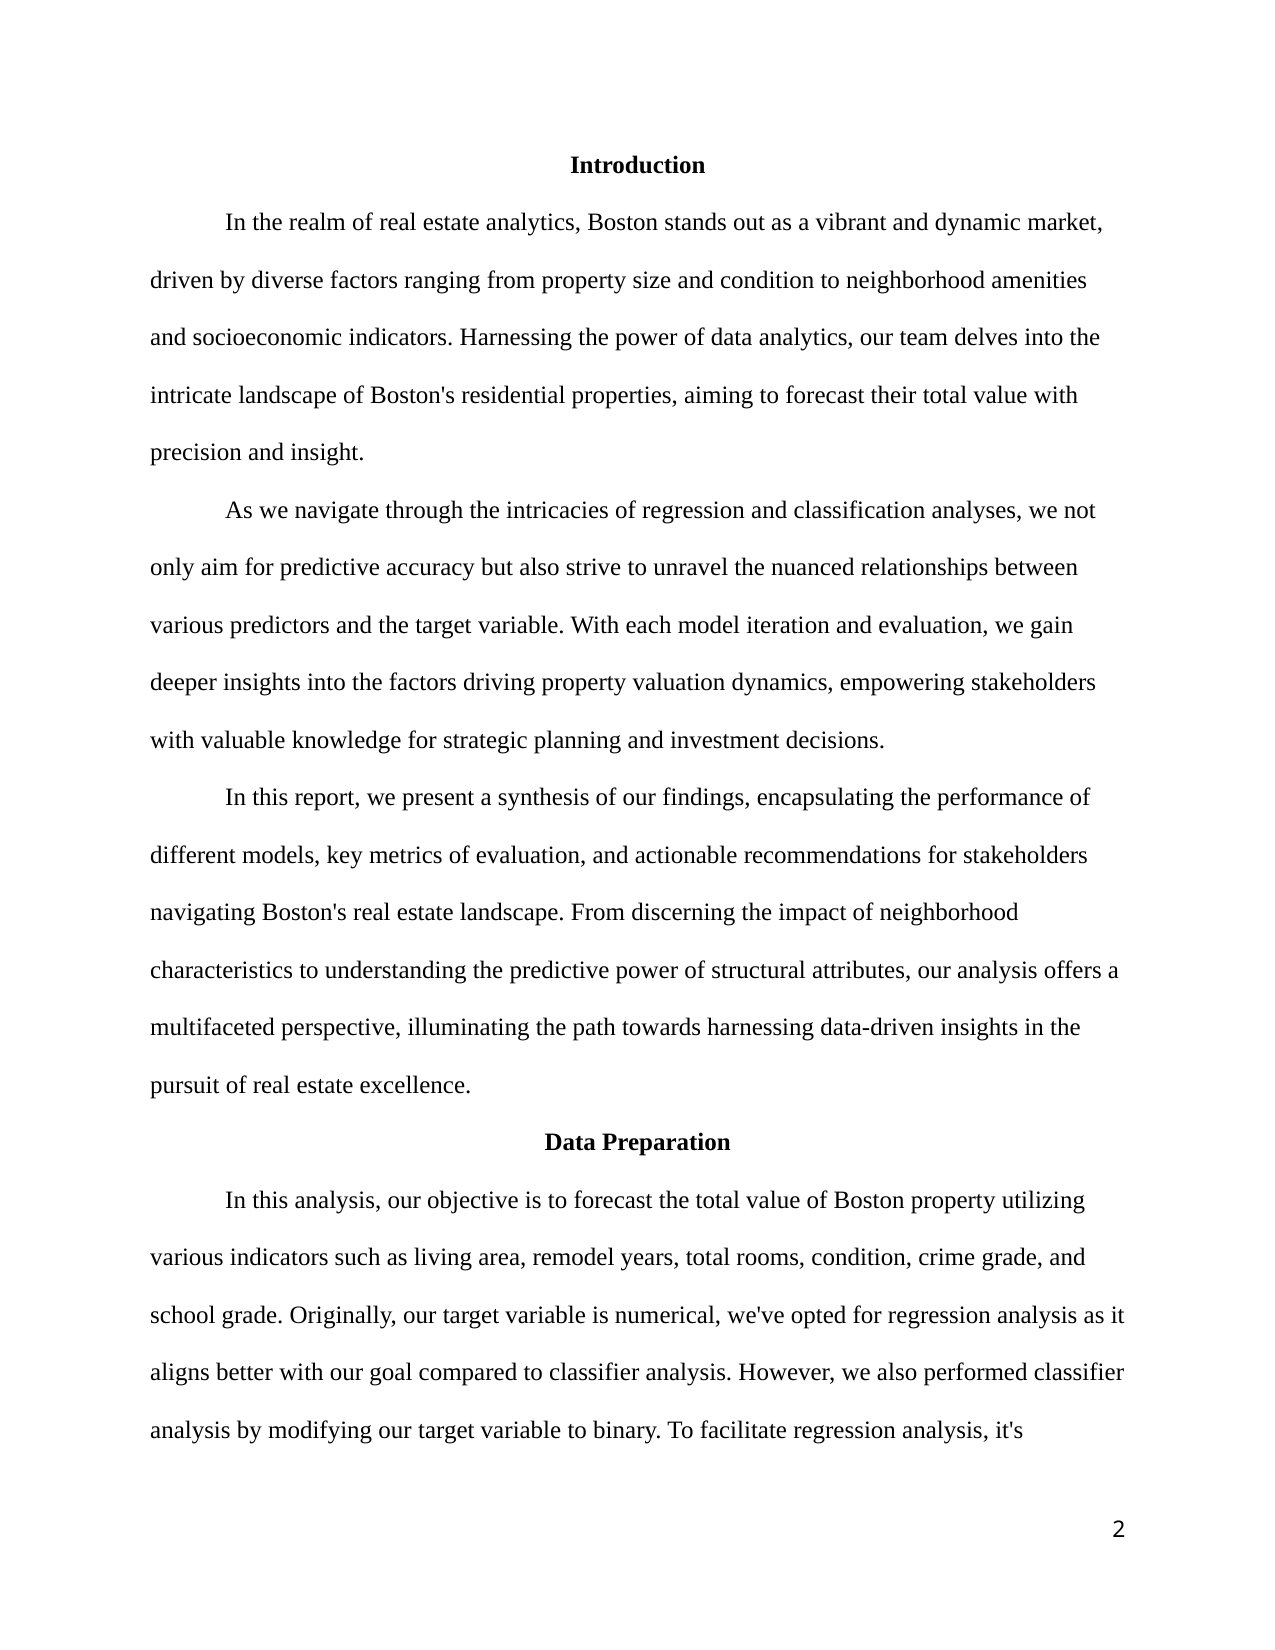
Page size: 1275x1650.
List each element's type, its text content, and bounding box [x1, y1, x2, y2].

text In the realm of real estate analytics, Boston stands out as a vibrant and dynamic market, driven by diverse factors ranging from property size and condition to neighborhood amenities and socioeconomic indicators. Harnessing the power of data analytics, our team delves into the intricate landscape of Boston's residential properties, aiming to forecast their total value with precision and insight. [150, 207, 1125, 466]
text In this report, we present a synthesis of our findings, encapsulating the performance of different models, key metrics of evaluation, and actionable recommendations for stakeholders navigating Boston's real estate landscape. From discerning the impact of neighborhood characteristics to understanding the predictive power of structural attributes, our analysis offers a multifaceted perspective, illuminating the path towards harnessing data-driven insights in the pursuit of real estate excellence. [150, 782, 1125, 1099]
text As we navigate through the intricacies of regression and classification analyses, we not only aim for predictive accuracy but also strive to unravel the nuanced relationships between various predictors and the target variable. With each model iteration and evaluation, we gain deeper insights into the factors driving property valuation dynamics, empowering stakeholders with valuable knowledge for strategic planning and investment decisions. [150, 495, 1125, 754]
text Data Preparation [150, 1127, 1125, 1156]
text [150, 1185, 1125, 1444]
text Introduction [150, 150, 1125, 179]
